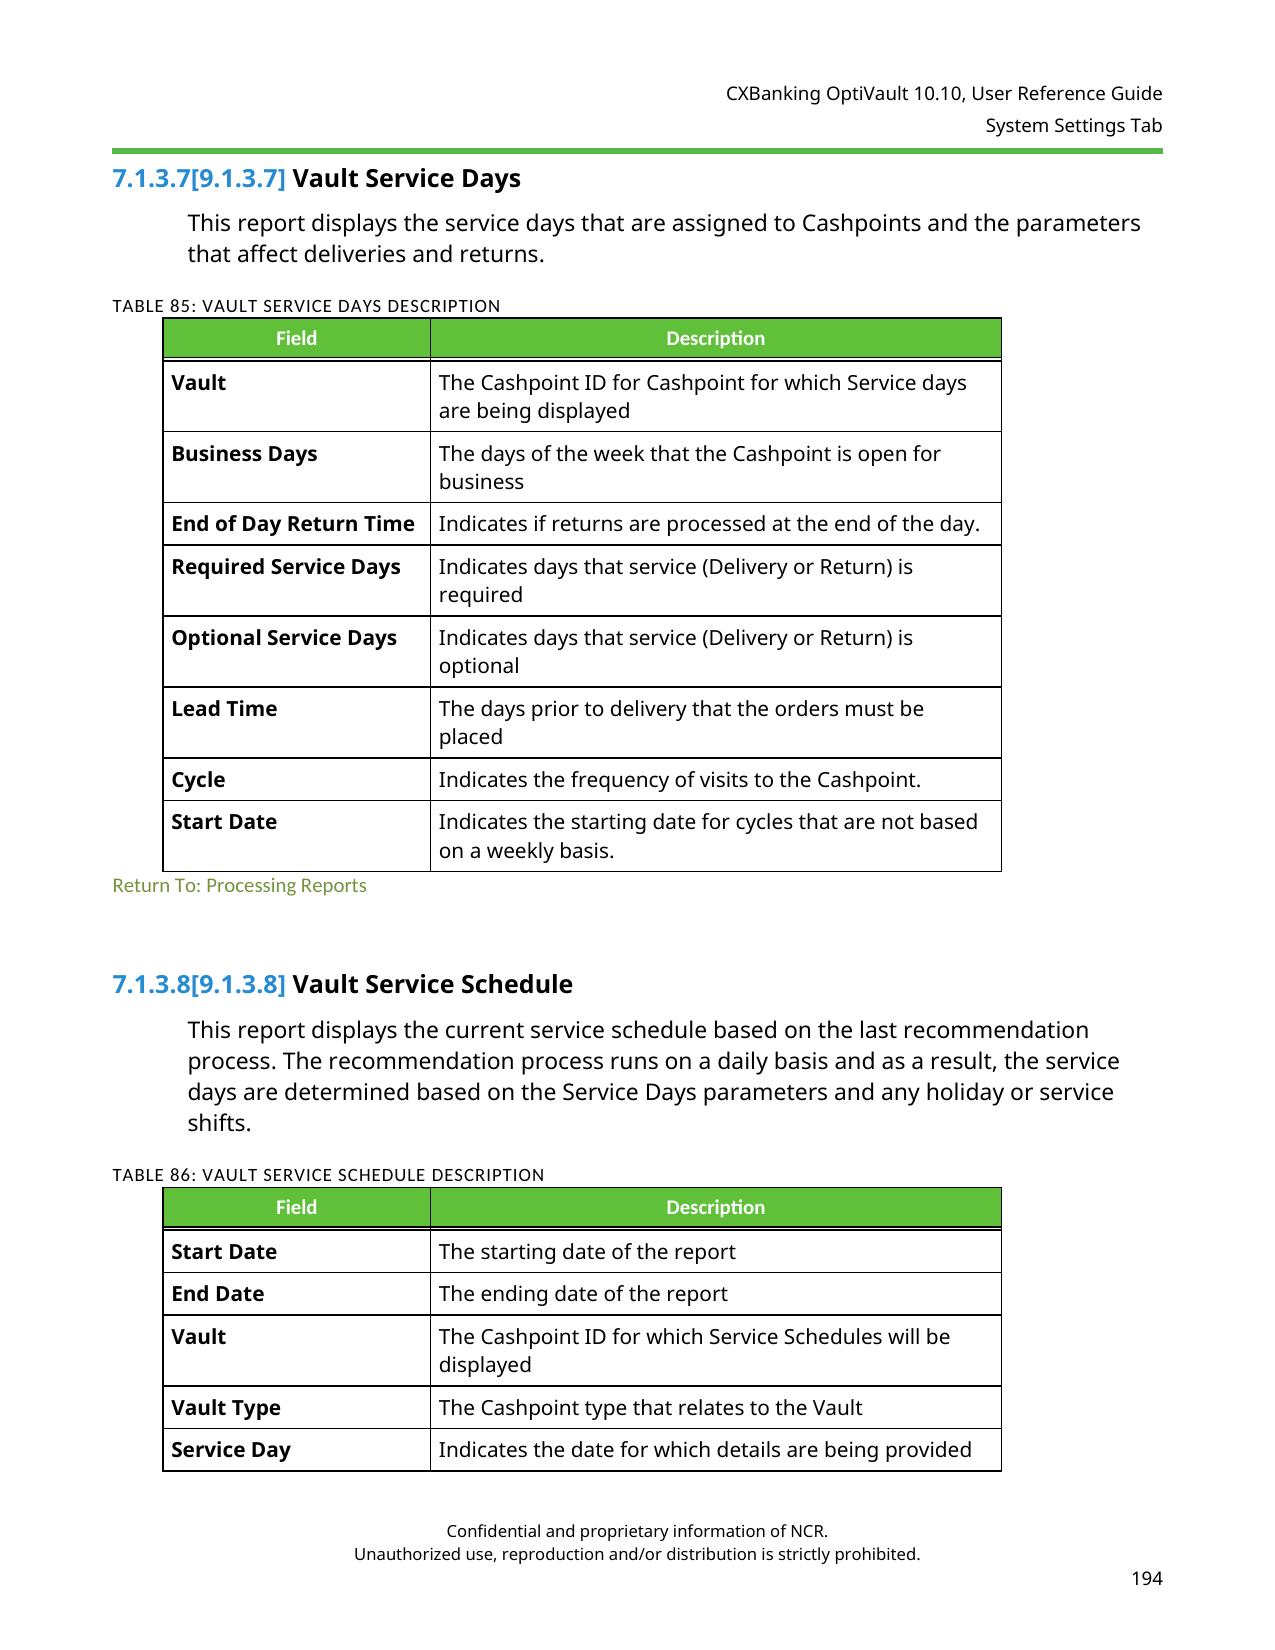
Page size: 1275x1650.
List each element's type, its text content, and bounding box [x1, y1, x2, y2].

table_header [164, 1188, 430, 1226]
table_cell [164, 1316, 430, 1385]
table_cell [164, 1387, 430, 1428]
text Return To: Processing Reports [112, 872, 1163, 897]
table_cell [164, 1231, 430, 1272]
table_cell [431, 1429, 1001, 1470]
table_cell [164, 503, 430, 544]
text This report displays the service days that are assigned to Cashpoints and the parameters that affect deliveries and returns. [187, 207, 1163, 269]
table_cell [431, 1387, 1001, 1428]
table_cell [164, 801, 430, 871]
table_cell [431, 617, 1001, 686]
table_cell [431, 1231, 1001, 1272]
text This report displays the current service schedule based on the last recommendation process. The recommendation process runs on a daily basis and as a result, the service days are determined based on the Service Days parameters and any holiday or service shifts. [187, 1014, 1163, 1139]
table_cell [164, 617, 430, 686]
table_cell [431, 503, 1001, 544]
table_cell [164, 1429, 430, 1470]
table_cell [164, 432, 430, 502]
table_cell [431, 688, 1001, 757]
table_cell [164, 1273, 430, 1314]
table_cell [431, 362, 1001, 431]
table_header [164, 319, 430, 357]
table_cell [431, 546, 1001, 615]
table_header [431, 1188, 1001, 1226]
subtitle Vault Service Days [112, 160, 1163, 194]
subtitle Vault Service Schedule [112, 967, 1163, 1001]
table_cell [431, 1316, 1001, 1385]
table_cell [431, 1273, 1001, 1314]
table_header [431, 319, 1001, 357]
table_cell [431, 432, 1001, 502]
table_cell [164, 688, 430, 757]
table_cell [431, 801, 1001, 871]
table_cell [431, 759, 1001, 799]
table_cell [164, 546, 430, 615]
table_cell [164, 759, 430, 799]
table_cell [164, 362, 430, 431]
